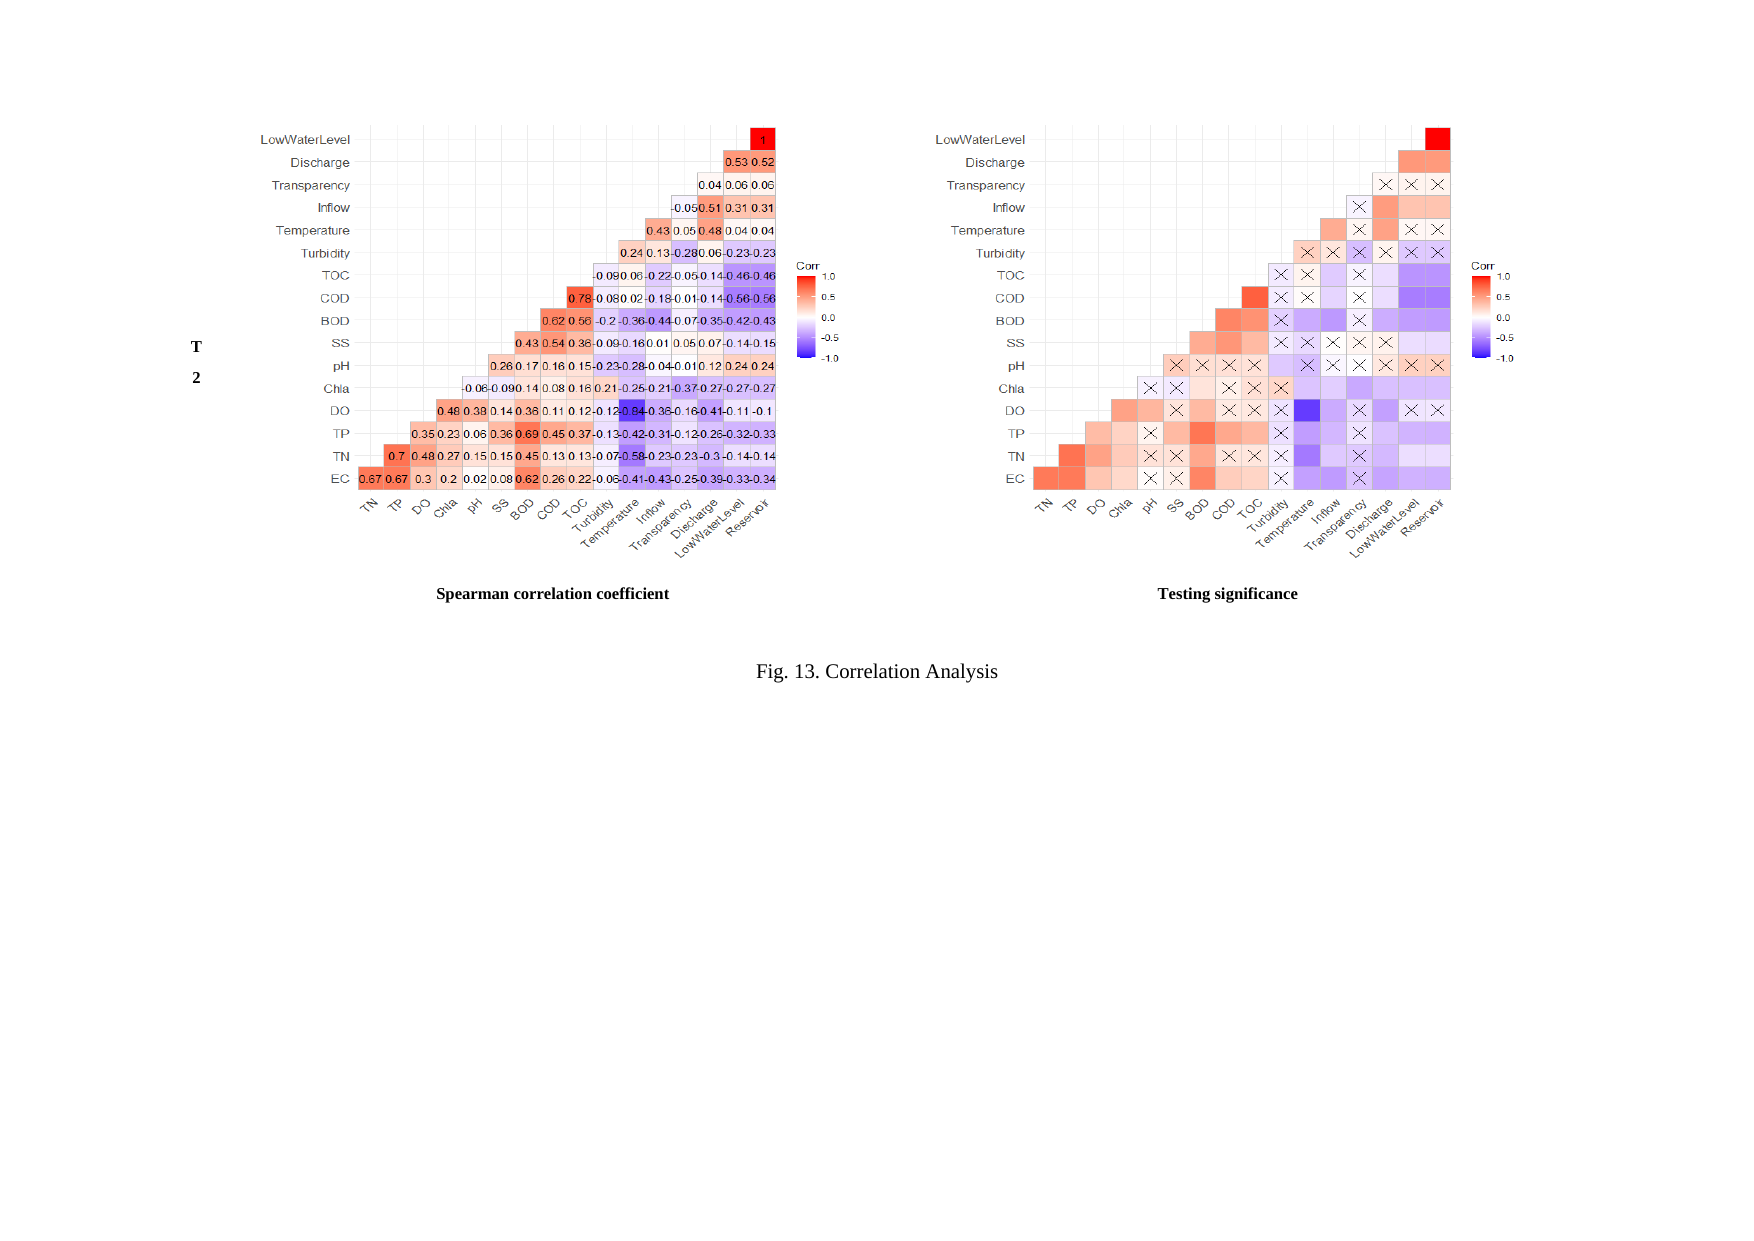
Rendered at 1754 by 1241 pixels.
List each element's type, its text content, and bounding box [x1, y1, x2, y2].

picture [242, 121, 863, 564]
table_cell Spearman correlation coefficient [215, 581, 890, 620]
table_cell [215, 118, 890, 581]
text Fig. 13. Correlation Analysis [177, 659, 1577, 683]
picture [917, 121, 1538, 564]
table_cell T2 [177, 118, 215, 620]
table_cell Testing significance [890, 581, 1565, 620]
table_cell [890, 118, 1565, 581]
